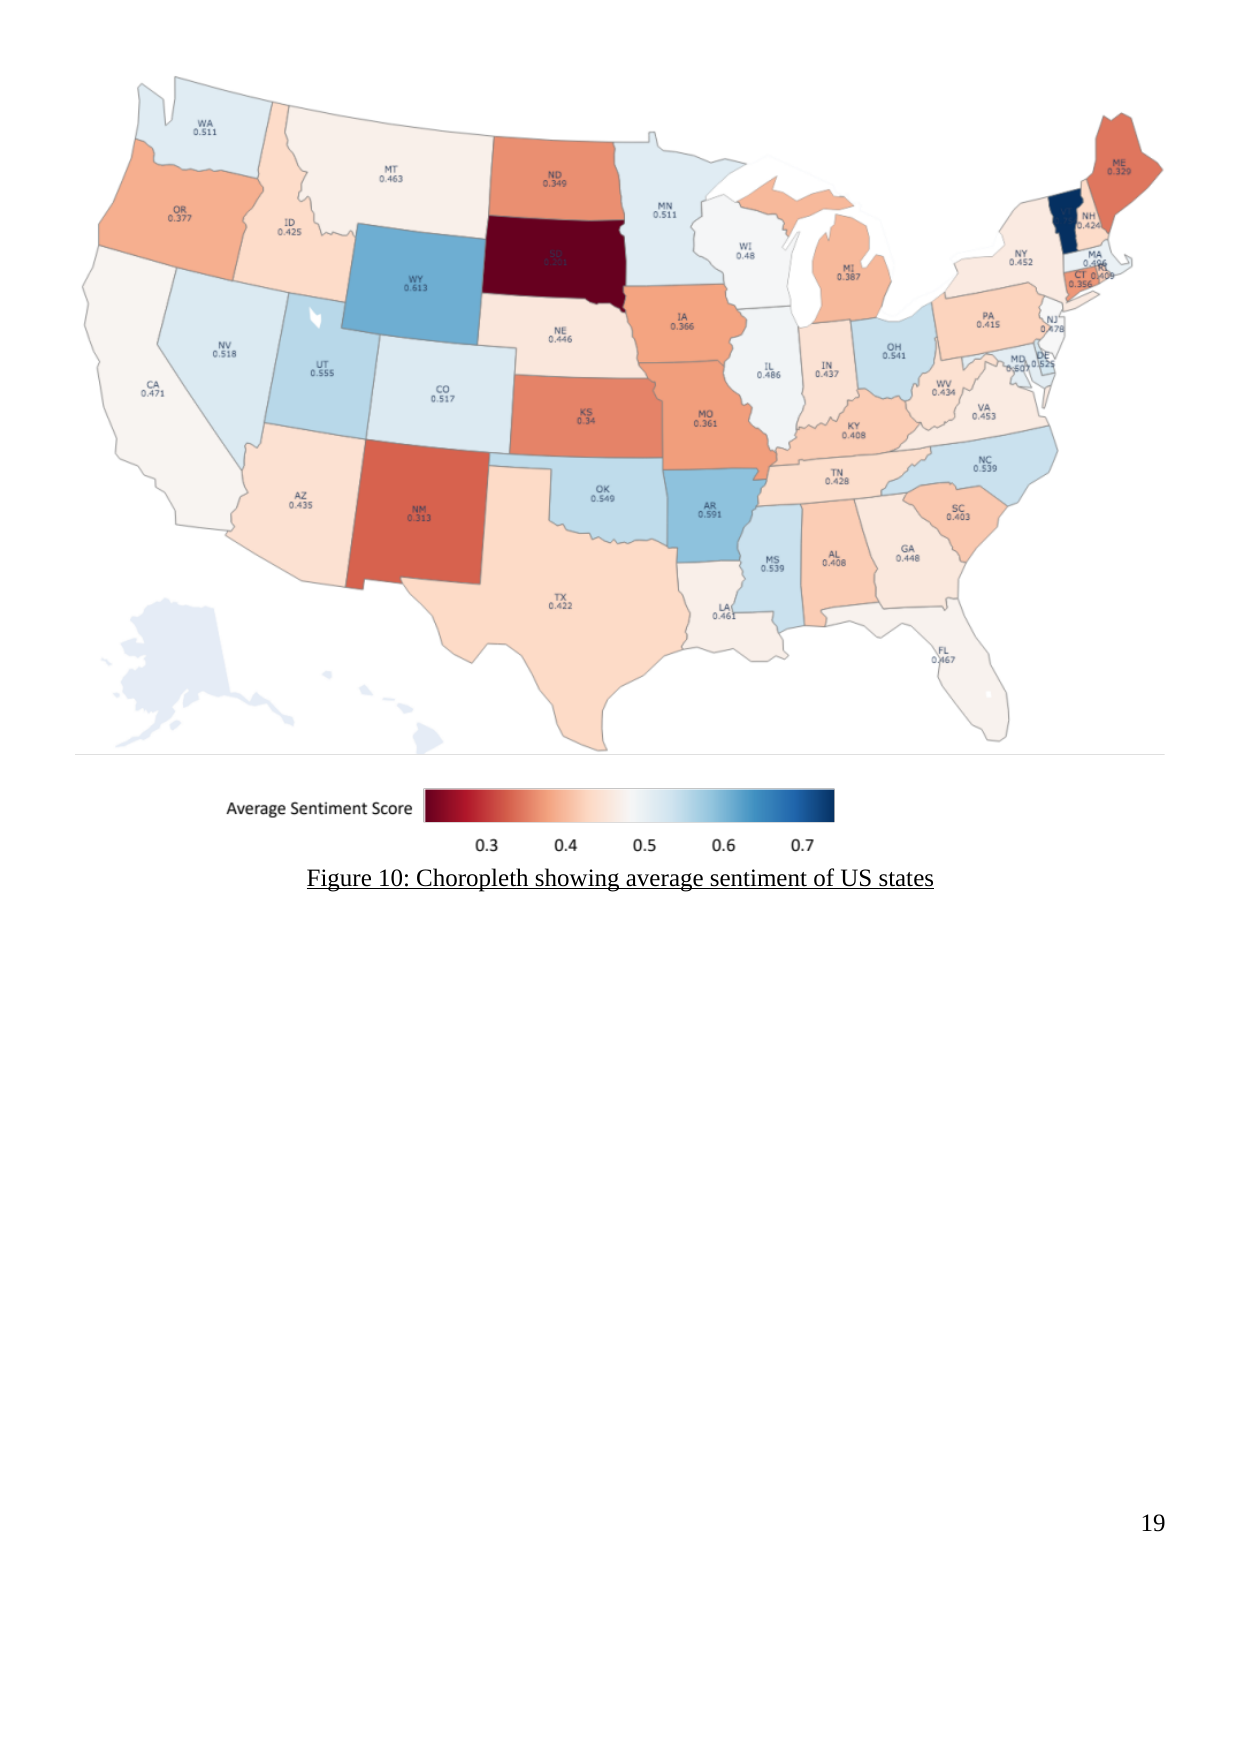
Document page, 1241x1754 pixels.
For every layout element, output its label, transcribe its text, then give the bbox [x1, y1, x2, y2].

text Figure 10: Choropleth showing average sentiment of US states [75, 863, 1165, 892]
